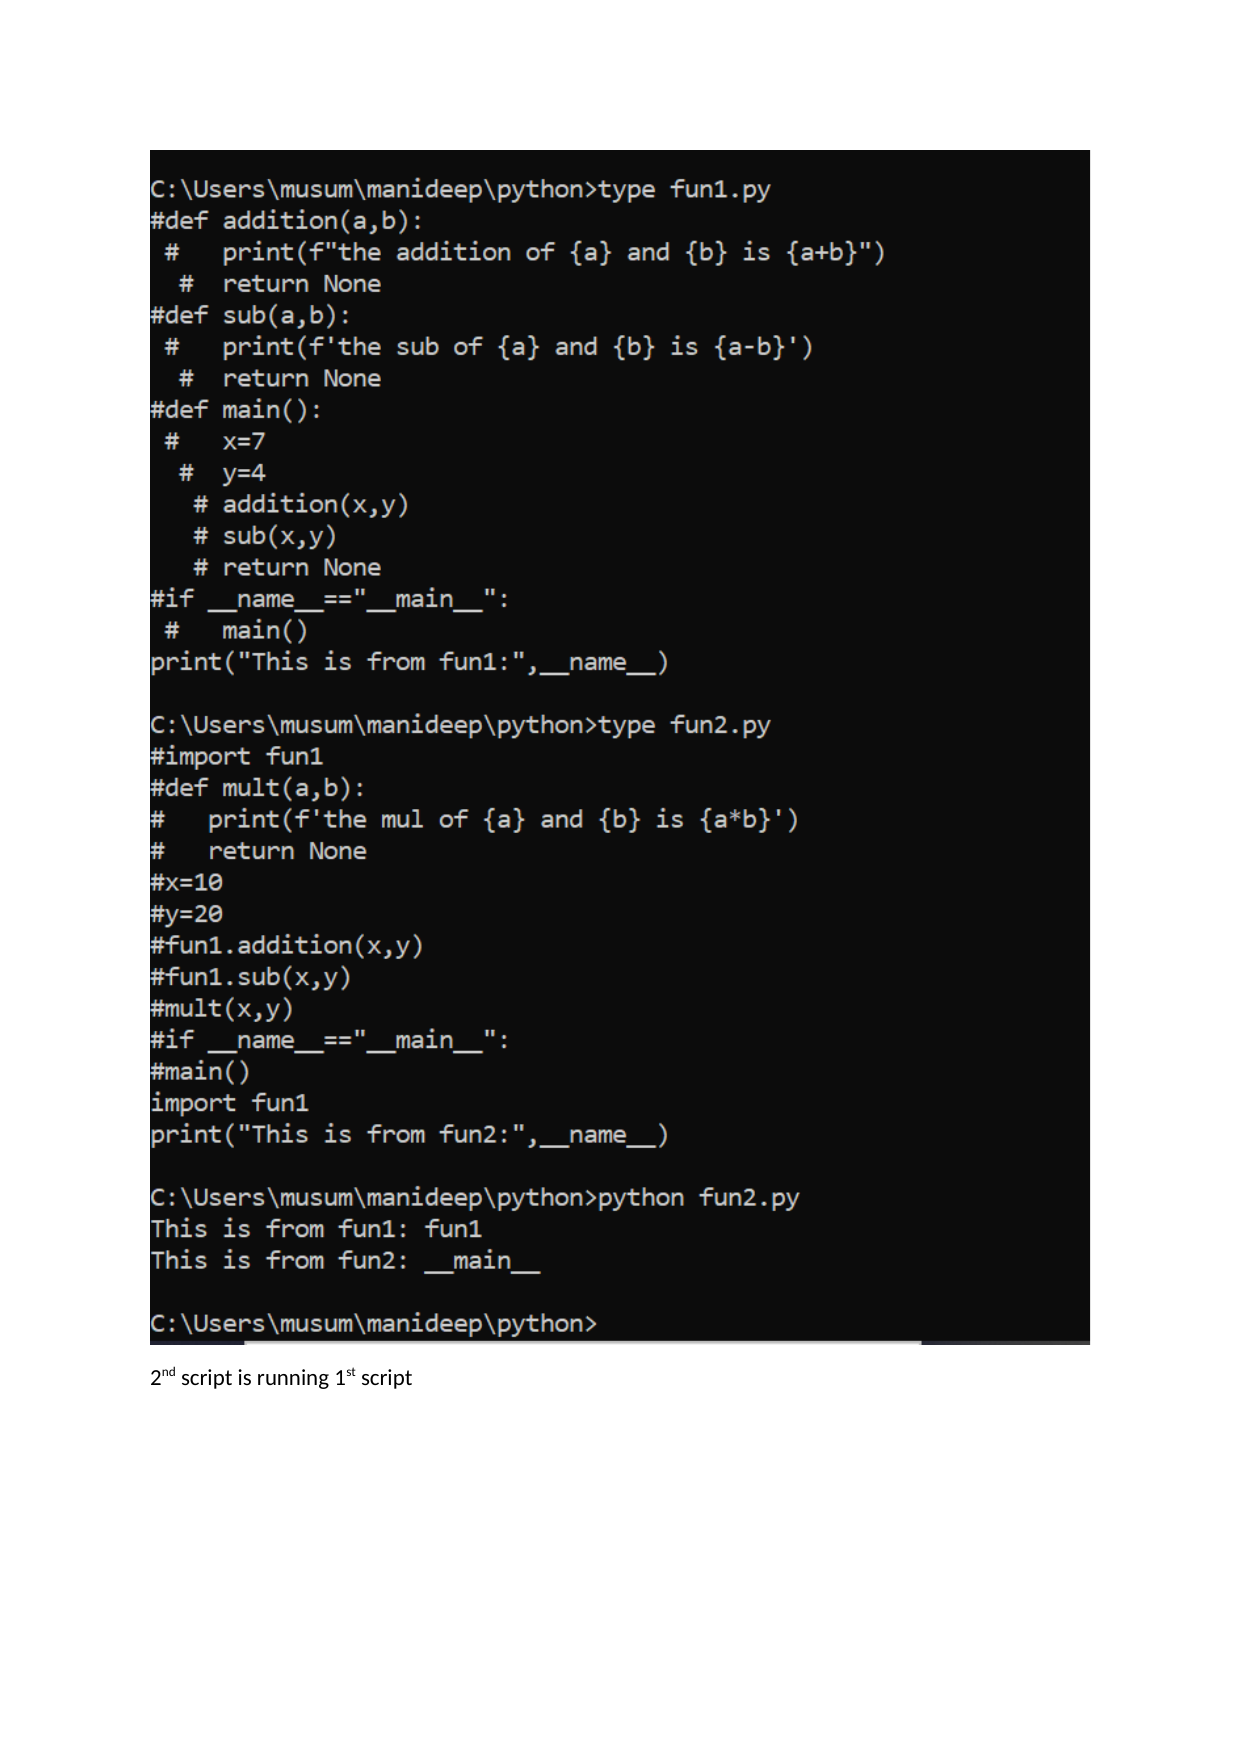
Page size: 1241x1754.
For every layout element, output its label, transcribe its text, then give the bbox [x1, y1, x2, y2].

picture [150, 150, 1091, 1345]
text 2nd script is running 1st script [150, 1363, 1090, 1391]
